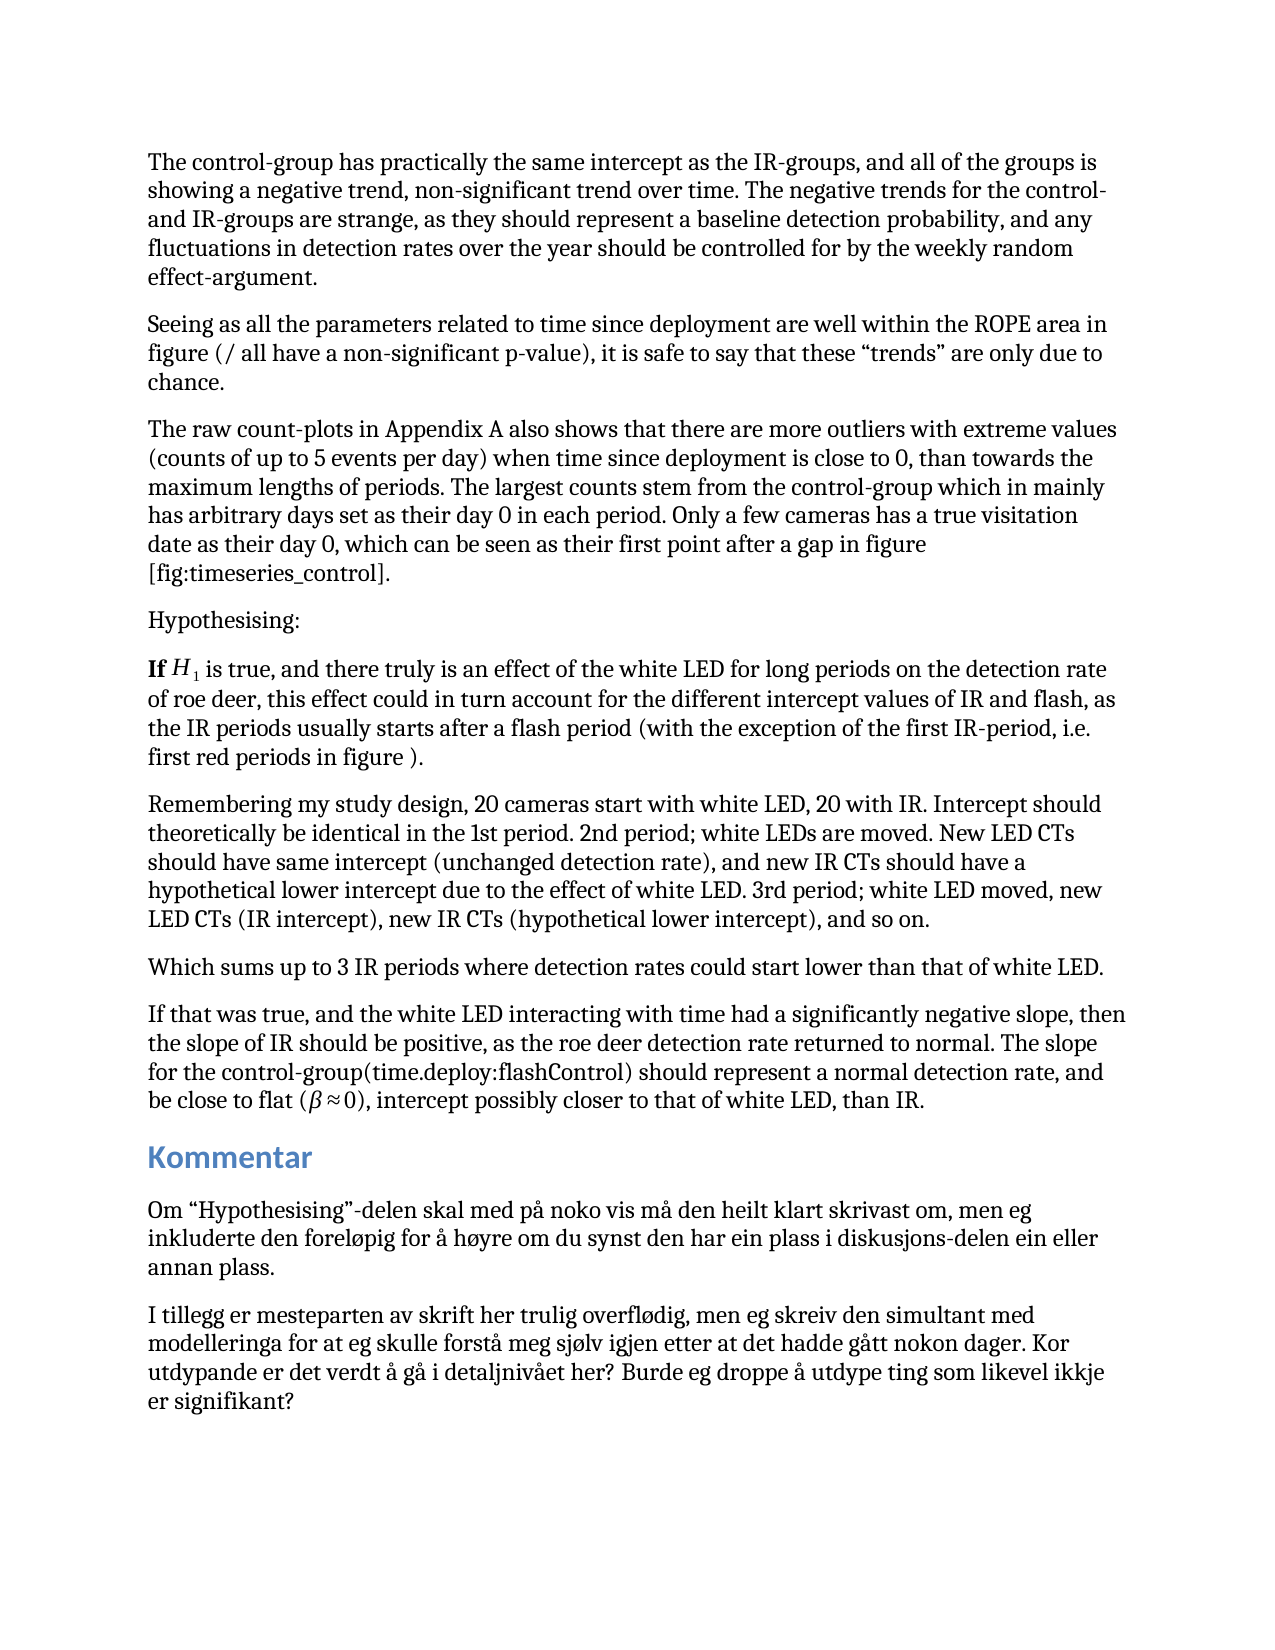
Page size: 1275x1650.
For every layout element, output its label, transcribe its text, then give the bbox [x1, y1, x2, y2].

text Which sums up to 3 IR periods where detection rates could start lower than that of white LED. [148, 953, 1127, 981]
subtitle Kommentar [148, 1136, 1127, 1177]
text Seeing as all the parameters related to time since deployment are well within the ROPE area in figure (/ all have a non-significant p-value), it is safe to say that these “trends” are only due to chance. [148, 310, 1127, 396]
text The raw count-plots in Appendix A also shows that there are more outliers with extreme values (counts of up to 5 events per day) when time since deployment is close to 0, than towards the maximum lengths of periods. The largest counts stem from the control-group which in mainly has arbitrary days set as their day 0 in each period. Only a few cameras has a true visitation date as their day 0, which can be seen as their first point after a gap in figure [fig:timeseries_control]. [148, 415, 1127, 588]
text Remembering my study design, 20 cameras start with white LED, 20 with IR. Intercept should theoretically be identical in the 1st period. 2nd period; white LEDs are moved. New LED CTs should have same intercept (unchanged detection rate), and new IR CTs should have a hypothetical lower intercept due to the effect of white LED. 3rd period; white LED moved, new LED CTs (IR intercept), new IR CTs (hypothetical lower intercept), and so on. [148, 790, 1127, 934]
text If is true, and there truly is an effect of the white LED for long periods on the detection rate of roe deer, this effect could in turn account for the different intercept values of IR and flash, as the IR periods usually starts after a flash period (with the exception of the first IR-period, i.e. first red periods in figure ). [148, 654, 1127, 771]
text I tillegg er mesteparten av skrift her trulig overflødig, men eg skreiv den simultant med modelleringa for at eg skulle forstå meg sjølv igjen etter at det hadde gått nokon dager. Kor utdypande er det verdt å gå i detaljnivået her? Burde eg droppe å utdype ting som likevel ikkje er signifikant? [148, 1301, 1127, 1416]
text If that was true, and the white LED interacting with time had a significantly negative slope, then the slope of IR should be positive, as the roe deer detection rate returned to normal. The slope for the control-group(time.deploy:flashControl) should represent a normal detection rate, and be close to flat (), intercept possibly closer to that of white LED, than IR. [148, 1000, 1127, 1115]
text Hypothesising: [148, 606, 1127, 635]
text The control-group has practically the same intercept as the IR-groups, and all of the groups is showing a negative trend, non-significant trend over time. The negative trends for the control- and IR-groups are strange, as they should represent a baseline detection probability, and any fluctuations in detection rates over the year should be controlled for by the weekly random effect-argument. [148, 148, 1127, 291]
text Om “Hypothesising”-delen skal med på noko vis må den heilt klart skrivast om, men eg inkluderte den foreløpig for å høyre om du synst den har ein plass i diskusjons-delen ein eller annan plass. [148, 1196, 1127, 1282]
